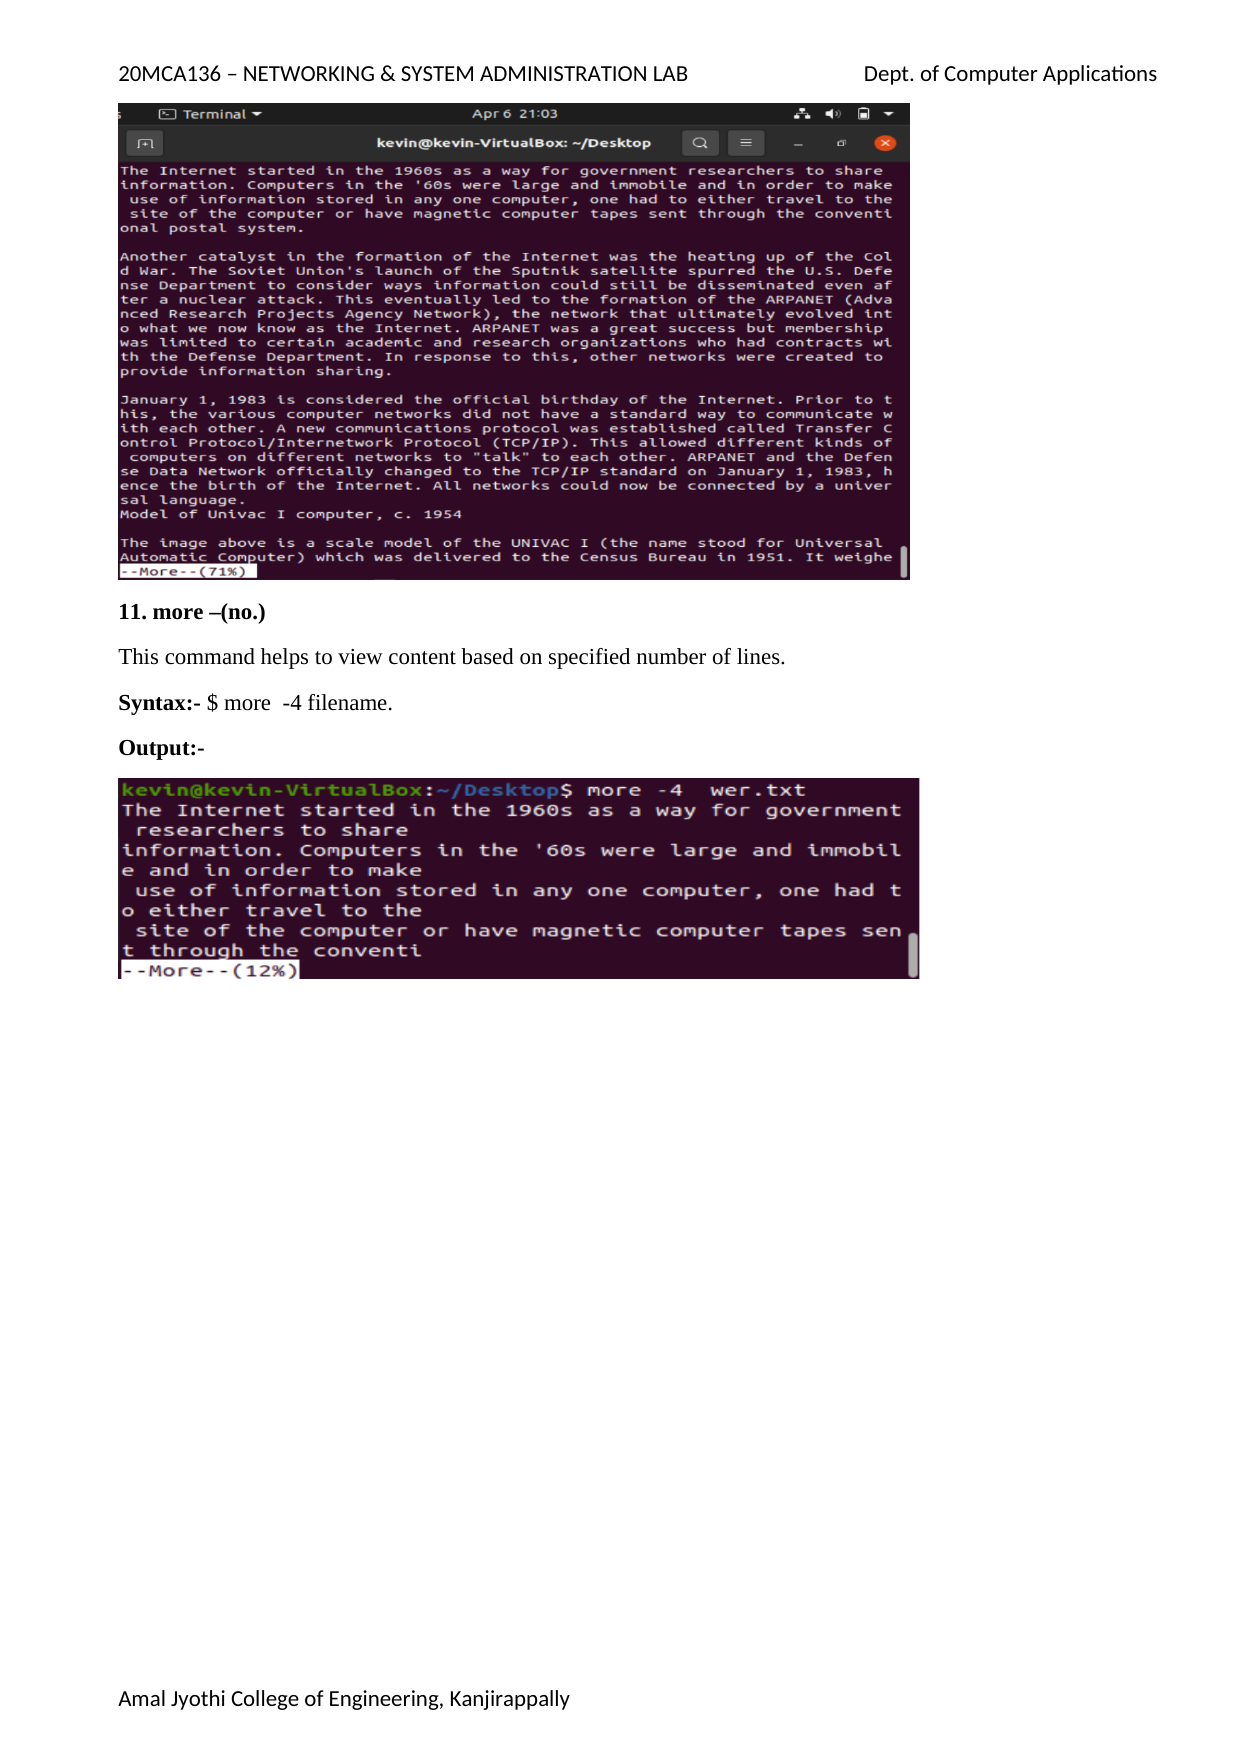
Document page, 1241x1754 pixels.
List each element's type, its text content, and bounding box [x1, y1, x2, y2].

text Output:- [118, 734, 1167, 760]
text 11. more –(no.) [118, 598, 1167, 625]
picture [118, 778, 920, 979]
text Syntax:- $ more -4 filename. [118, 688, 1167, 715]
picture [118, 103, 910, 580]
text This command helps to view content based on specified number of lines. [118, 643, 1167, 670]
